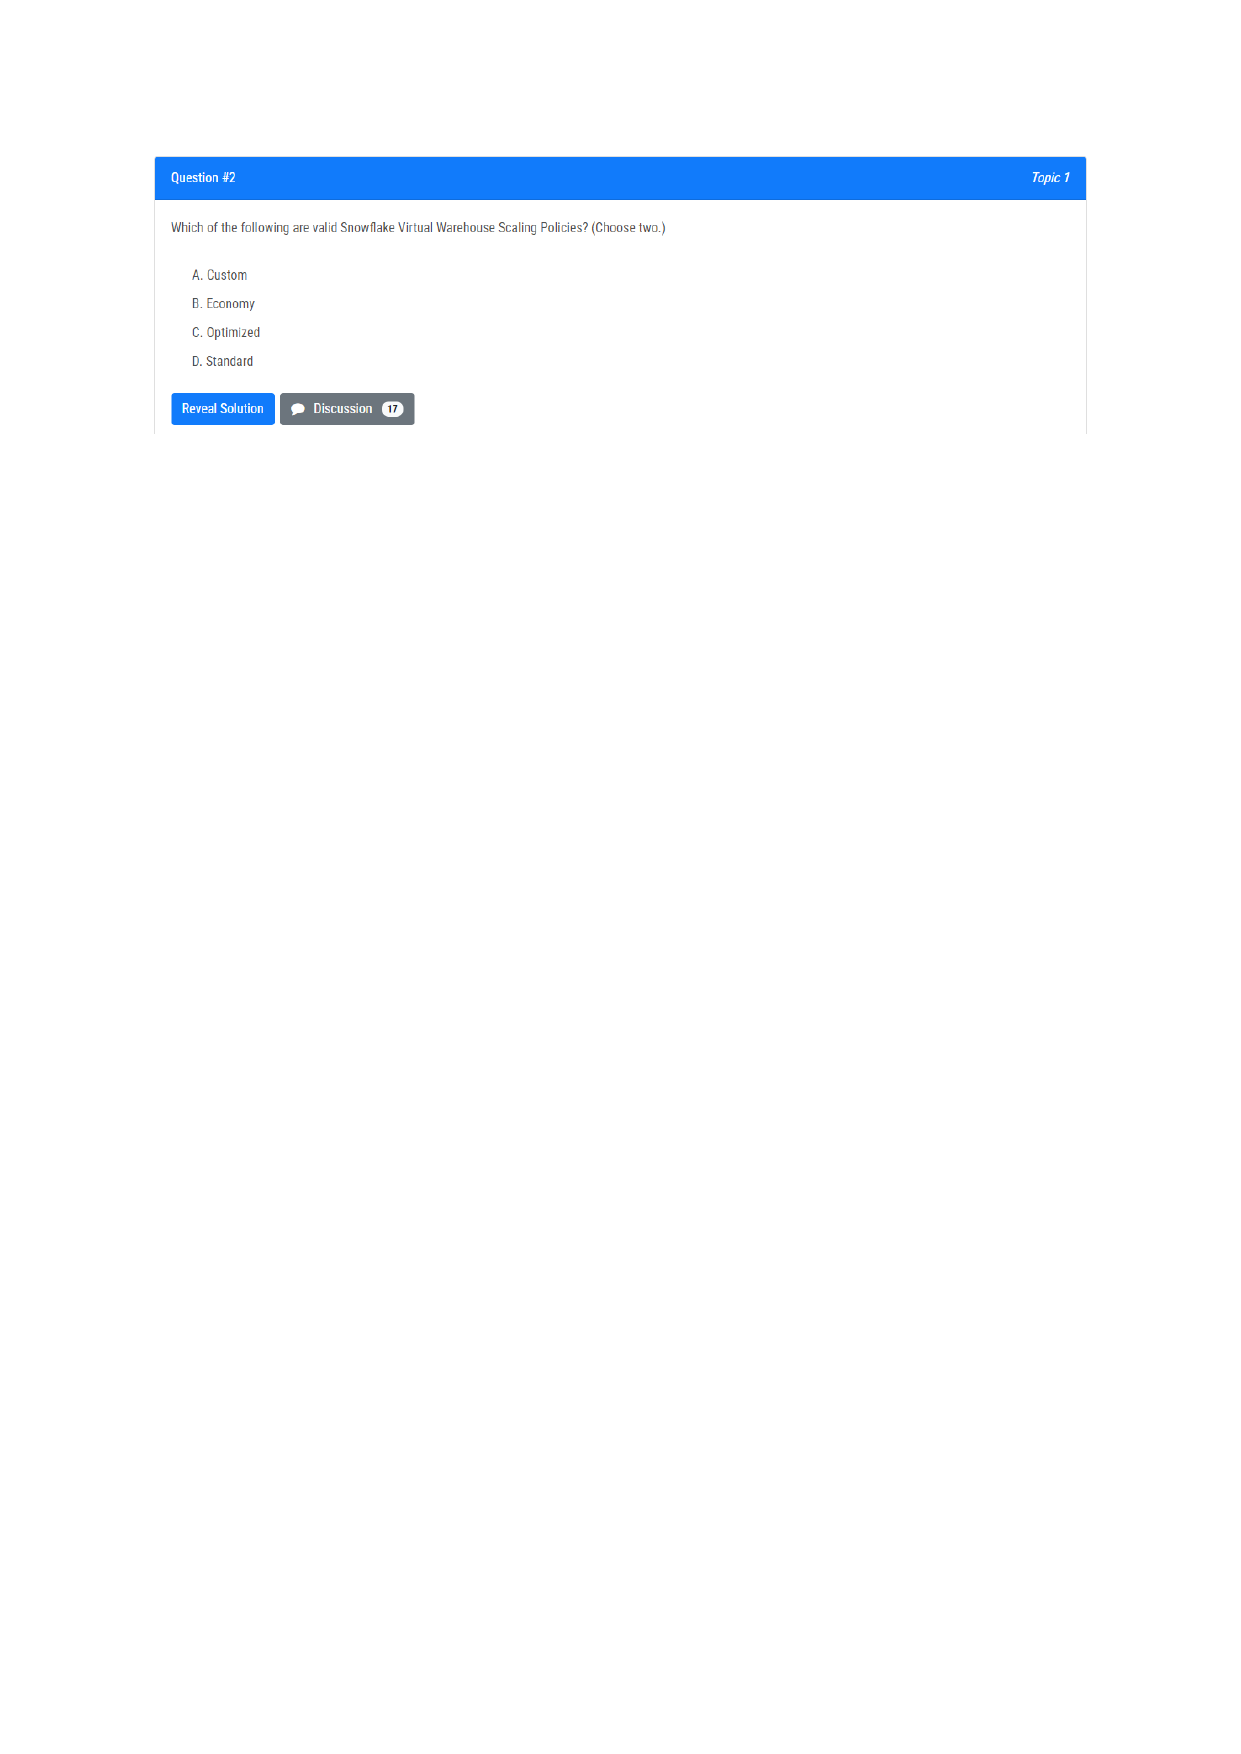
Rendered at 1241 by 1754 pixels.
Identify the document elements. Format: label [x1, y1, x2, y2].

picture [150, 150, 1091, 434]
